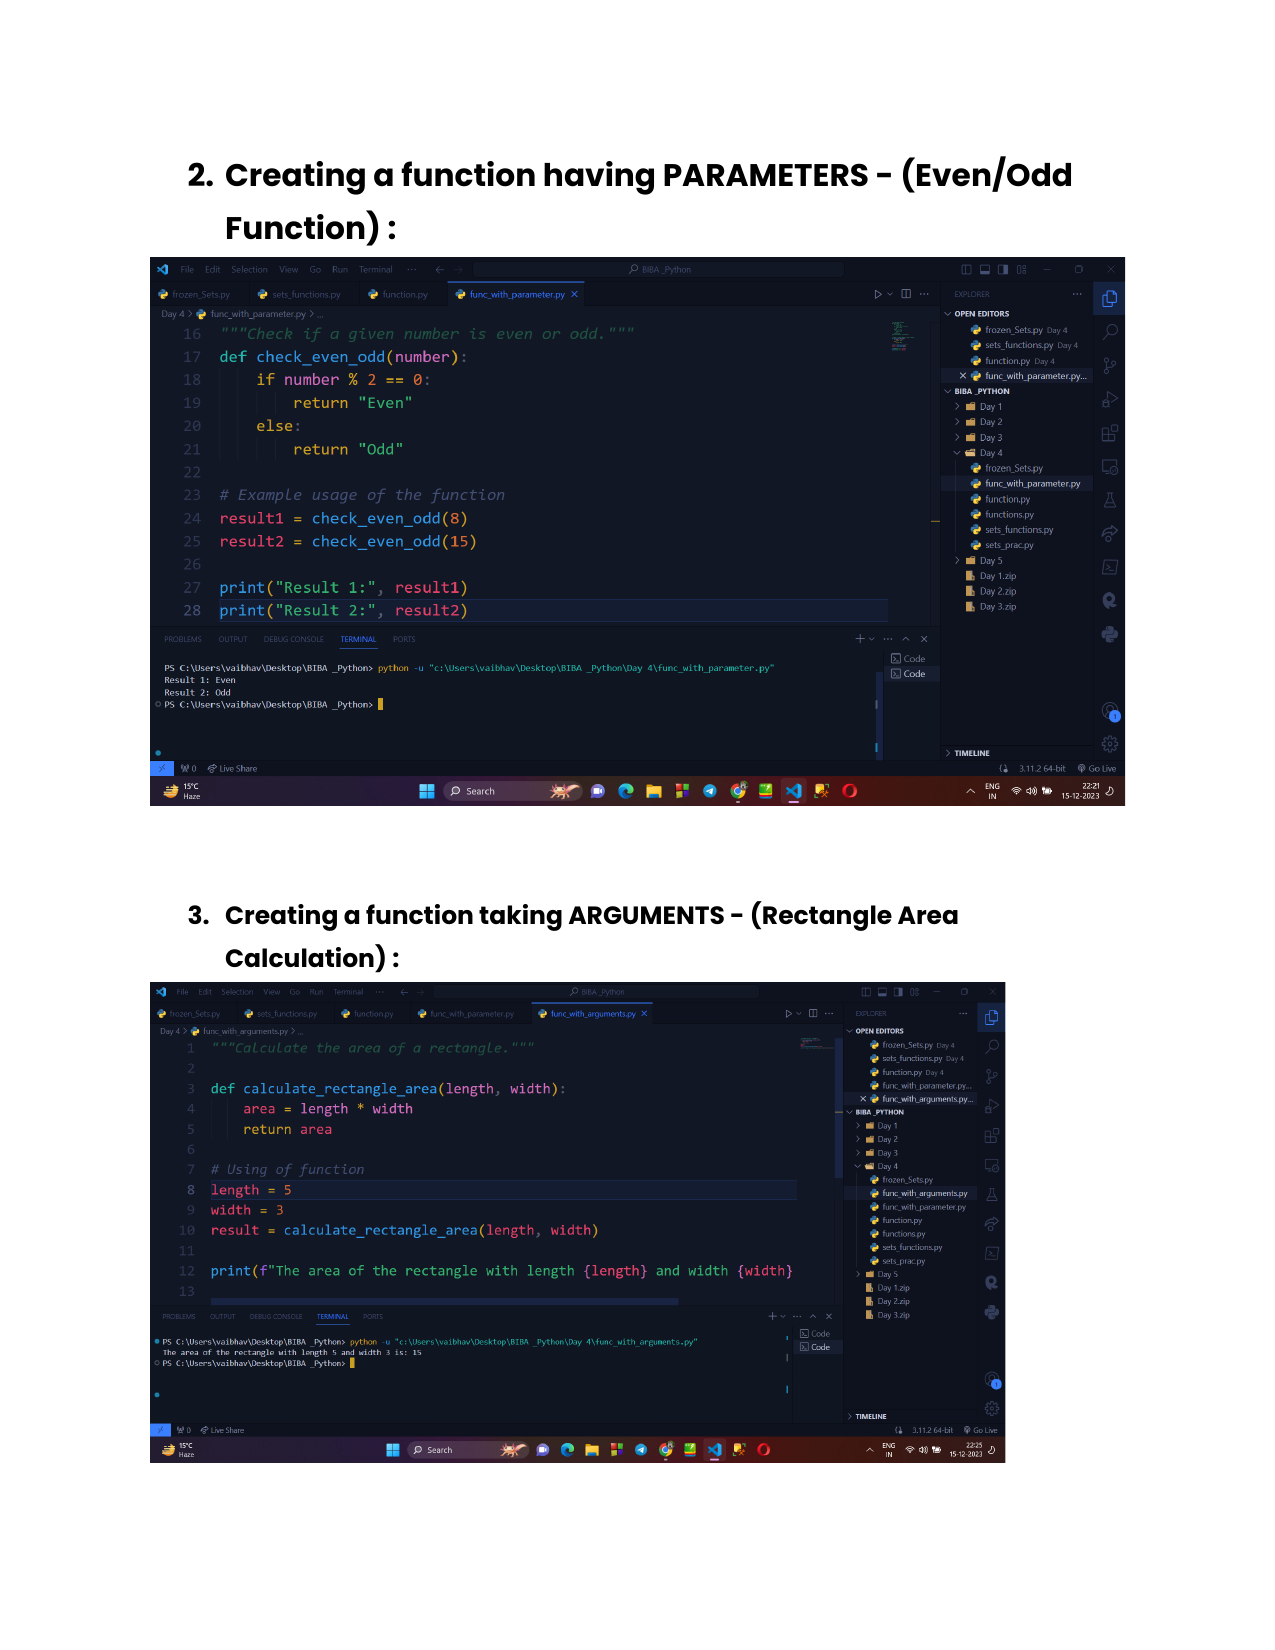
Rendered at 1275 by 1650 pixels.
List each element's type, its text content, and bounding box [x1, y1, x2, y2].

list Creating a function having PARAMETERS - (Even/Odd Function) : [187, 150, 1125, 251]
list Creating a function taking ARGUMENTS - (Rectangle Area Calculation) : [187, 896, 1125, 976]
picture [150, 257, 1125, 806]
picture [150, 982, 1006, 1463]
